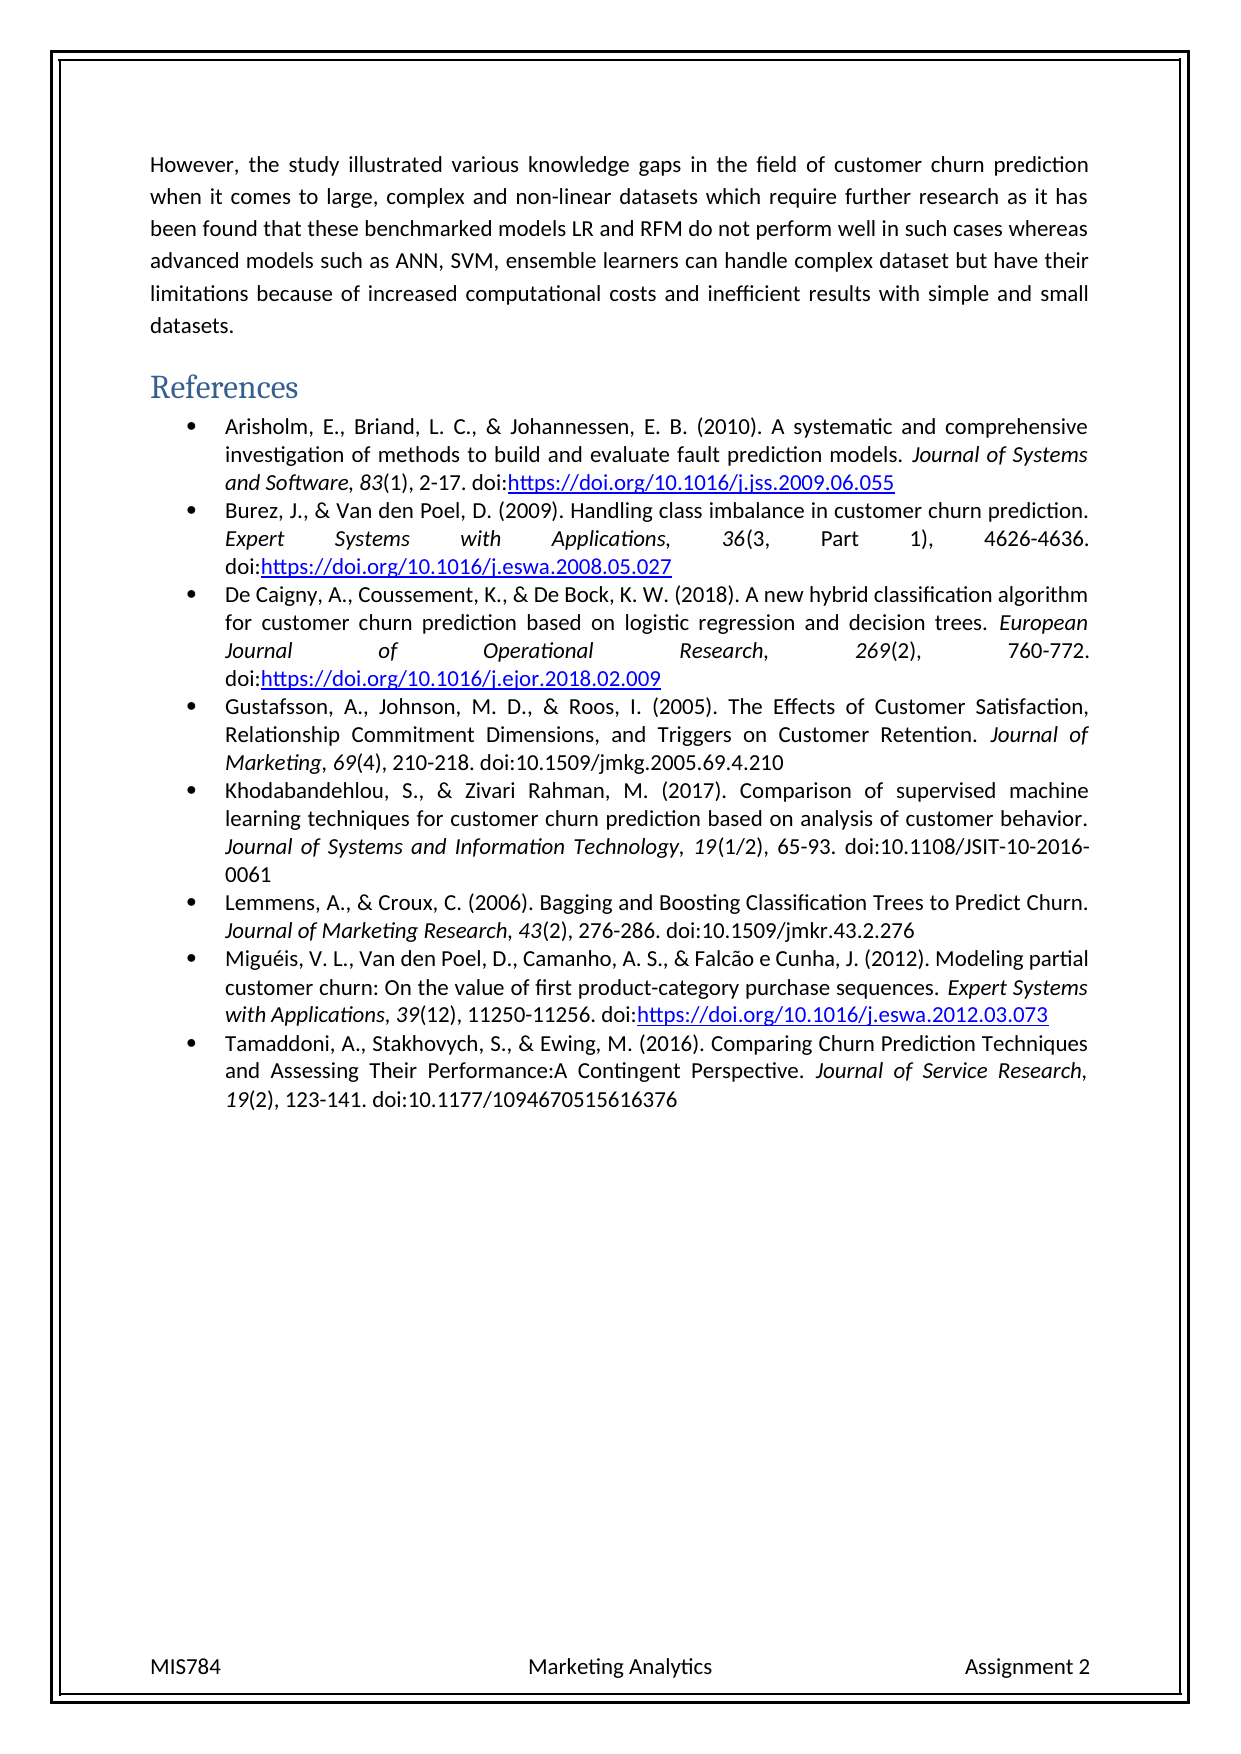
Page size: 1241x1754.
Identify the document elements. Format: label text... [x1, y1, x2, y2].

list Lemmens, A., & Croux, C. (2006). Bagging and Boosting Classification Trees to Predict Churn. Journal of Marketing Research, 43(2), 276-286. doi:10.1509/jmkr.43.2.276 [187, 888, 1090, 944]
list Gustafsson, A., Johnson, M. D., & Roos, I. (2005). The Effects of Customer Satisfaction, Relationship Commitment Dimensions, and Triggers on Customer Retention. Journal of Marketing, 69(4), 210-218. doi:10.1509/jmkg.2005.69.4.210 [187, 692, 1090, 776]
subtitle References [150, 368, 1090, 406]
list Tamaddoni, A., Stakhovych, S., & Ewing, M. (2016). Comparing Churn Prediction Techniques and Assessing Their Performance:A Contingent Perspective. Journal of Service Research, 19(2), 123-141. doi:10.1177/1094670515616376 [187, 1029, 1090, 1113]
list Arisholm, E., Briand, L. C., & Johannessen, E. B. (2010). A systematic and comprehensive investigation of methods to build and evaluate fault prediction models. Journal of Systems and Software, 83(1), 2-17. doi:https://doi.org/10.1016/j.jss.2009.06.055 [187, 412, 1090, 496]
list De Caigny, A., Coussement, K., & De Bock, K. W. (2018). A new hybrid classification algorithm for customer churn prediction based on logistic regression and decision trees. European Journal of Operational Research, 269(2), 760-772. doi:https://doi.org/10.1016/j.ejor.2018.02.009 [187, 580, 1090, 692]
text However, the study illustrated various knowledge gaps in the field of customer churn prediction when it comes to large, complex and non-linear datasets which require further research as it has been found that these benchmarked models LR and RFM do not perform well in such cases whereas advanced models such as ANN, SVM, ensemble learners can handle complex dataset but have their limitations because of increased computational costs and inefficient results with simple and small datasets. [150, 150, 1090, 339]
list Burez, J., & Van den Poel, D. (2009). Handling class imbalance in customer churn prediction. Expert Systems with Applications, 36(3, Part 1), 4626-4636. doi:https://doi.org/10.1016/j.eswa.2008.05.027 [187, 496, 1090, 580]
list Khodabandehlou, S., & Zivari Rahman, M. (2017). Comparison of supervised machine learning techniques for customer churn prediction based on analysis of customer behavior. Journal of Systems and Information Technology, 19(1/2), 65-93. doi:10.1108/JSIT-10-2016-0061 [187, 776, 1090, 888]
list Miguéis, V. L., Van den Poel, D., Camanho, A. S., & Falcão e Cunha, J. (2012). Modeling partial customer churn: On the value of first product-category purchase sequences. Expert Systems with Applications, 39(12), 11250-11256. doi:https://doi.org/10.1016/j.eswa.2012.03.073 [187, 944, 1090, 1029]
